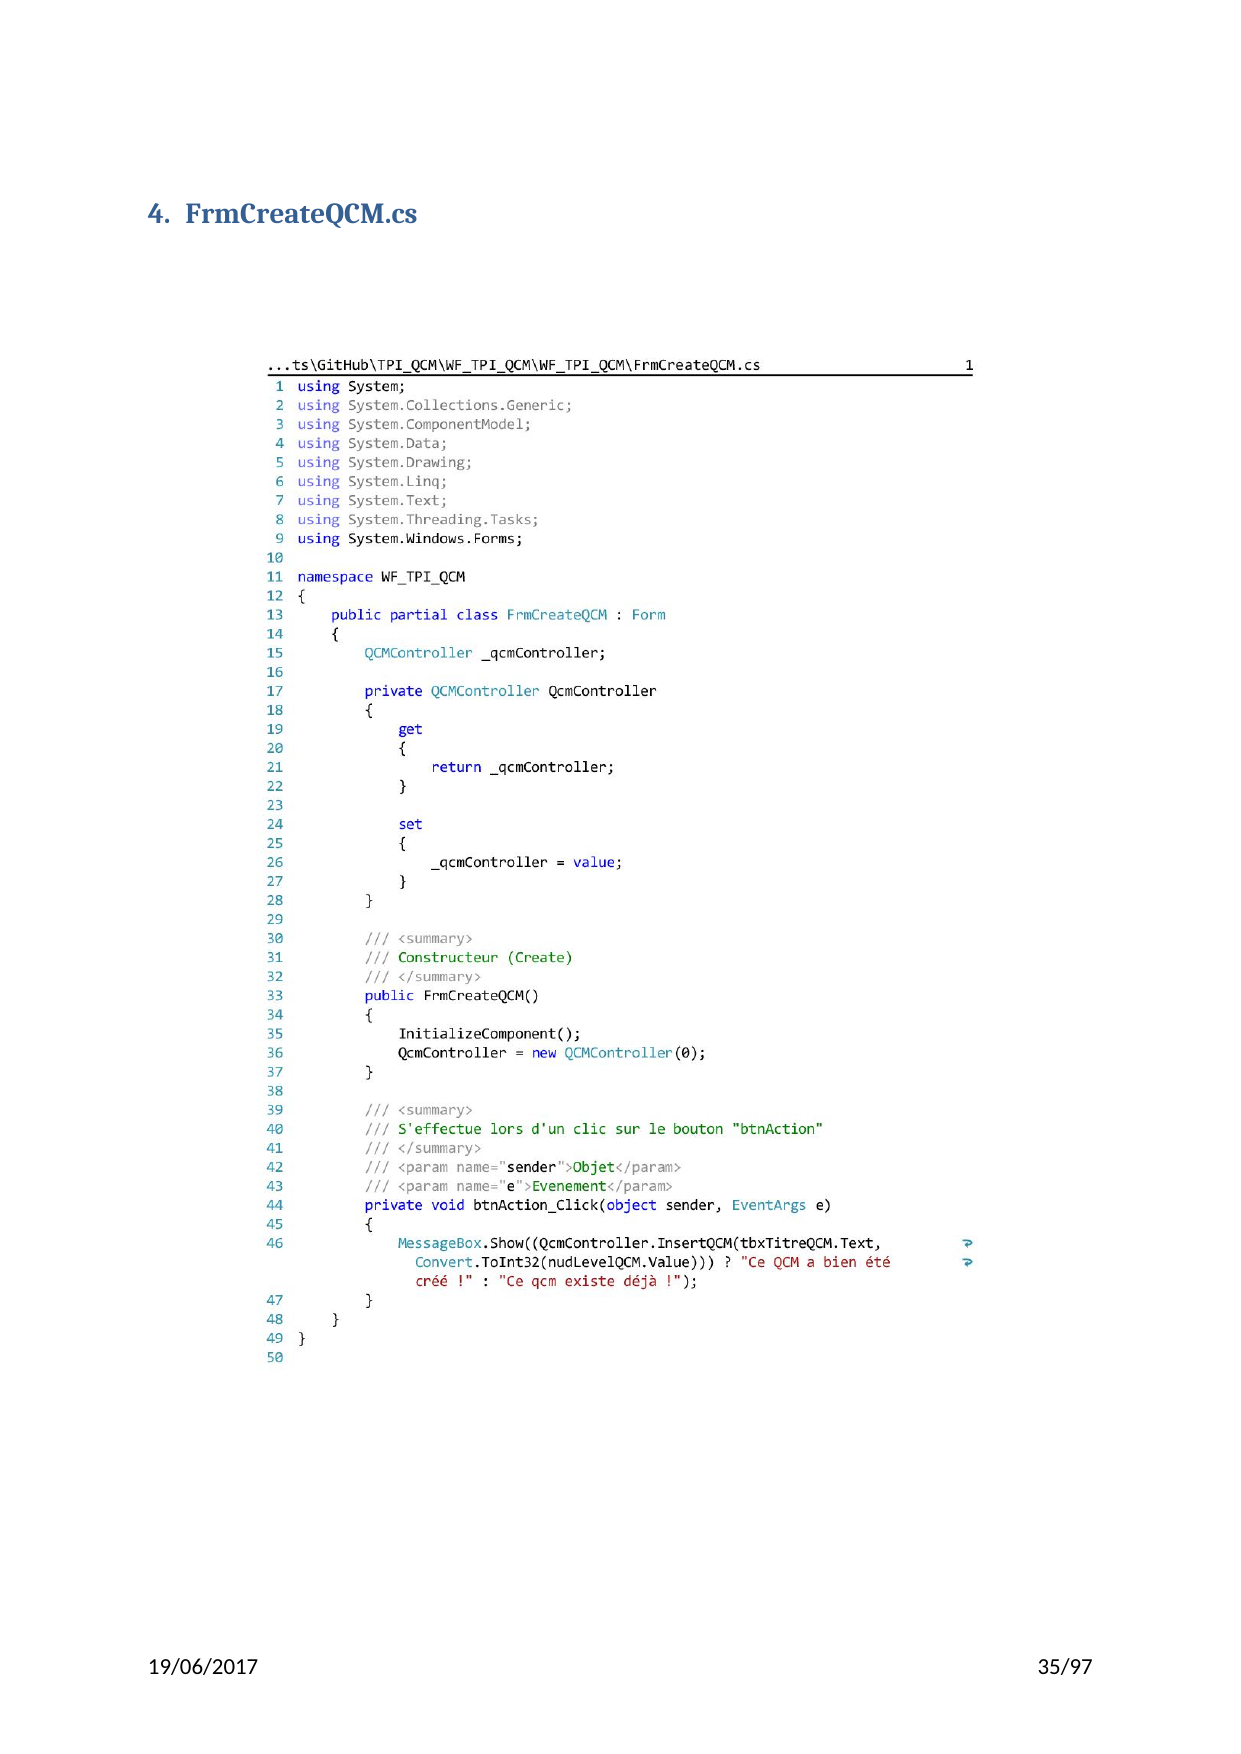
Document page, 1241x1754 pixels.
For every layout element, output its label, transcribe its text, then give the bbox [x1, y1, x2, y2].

subtitle FrmCreateQCM.cs [148, 198, 1093, 231]
picture [147, 236, 1093, 1572]
